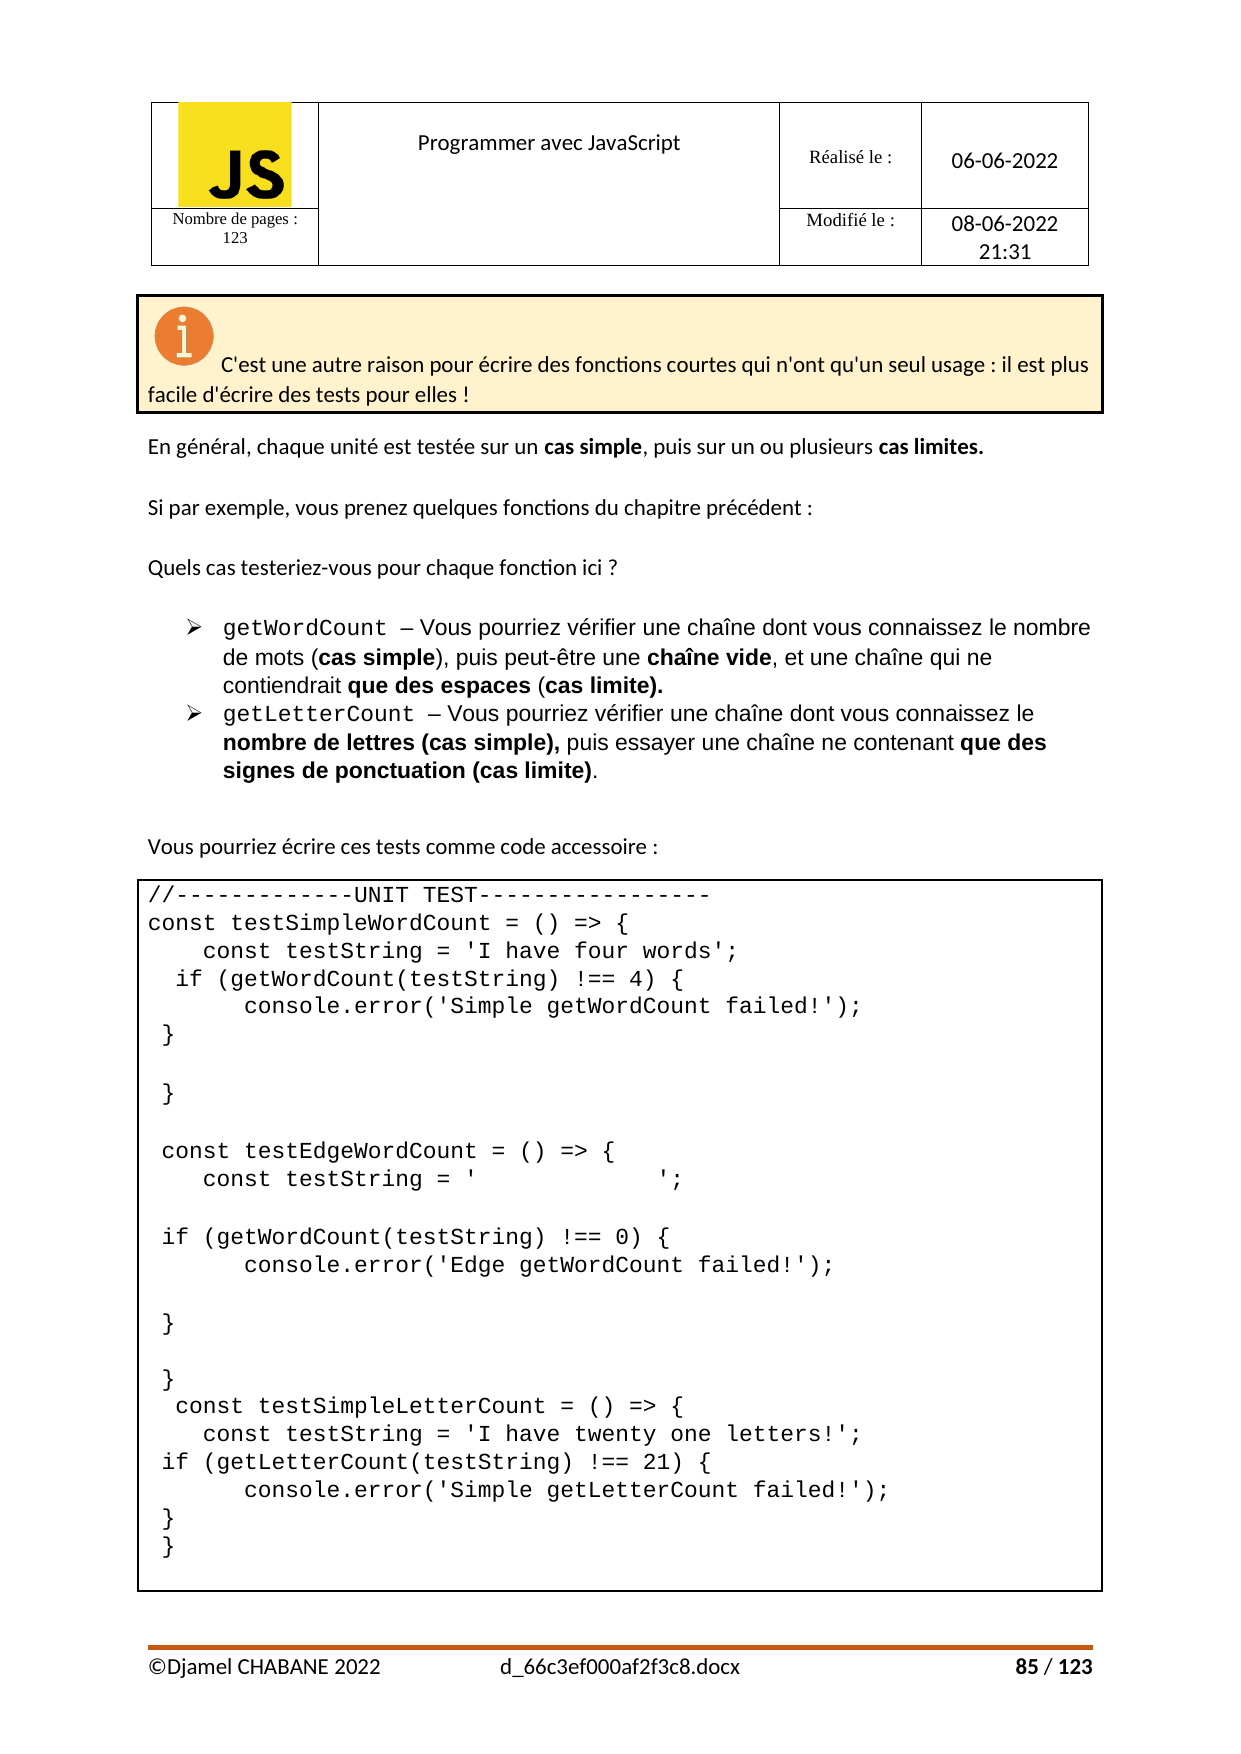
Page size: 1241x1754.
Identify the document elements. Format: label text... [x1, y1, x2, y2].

text console.error('Simple getWordCount failed!'); [139, 991, 1101, 1018]
text Si par exemple, vous prenez quelques fonctions du chapitre précédent : [148, 493, 1093, 521]
text //-------------UNIT TEST----------------- [139, 881, 1101, 907]
text } [139, 1077, 1101, 1107]
text En général, chaque unité est testée sur un cas simple, puis sur un ou plusieurs cas limites. [148, 432, 1093, 461]
picture [147, 299, 221, 373]
picture [178, 102, 292, 207]
text } [139, 1530, 1101, 1560]
text } [139, 1502, 1101, 1530]
text if (getLetterCount(testString) !== 21) { [139, 1446, 1101, 1474]
text const testString = ' '; [139, 1163, 1101, 1193]
text } [139, 1018, 1101, 1049]
text console.error('Edge getWordCount failed!'); [139, 1249, 1101, 1279]
text } [139, 1307, 1101, 1337]
text if (getWordCount(testString) !== 4) { [139, 963, 1101, 991]
text Vous pourriez écrire ces tests comme code accessoire : [148, 832, 1093, 860]
text const testSimpleLetterCount = () => { [139, 1391, 1101, 1418]
text C'est une autre raison pour écrire des fonctions courtes qui n'ont qu'un seul usage : il est plus facile d'écrire des tests pour elles ! [139, 297, 1101, 411]
text if (getWordCount(testString) !== 0) { [139, 1221, 1101, 1249]
text const testString = 'I have four words'; [139, 935, 1101, 963]
text } [139, 1363, 1101, 1391]
text const testString = 'I have twenty one letters!'; [139, 1418, 1101, 1446]
text console.error('Simple getLetterCount failed!'); [139, 1474, 1101, 1502]
list getWordCount – Vous pourriez vérifier une chaîne dont vous connaissez le nombre de mots (cas simple), puis peut-être une chaîne vide, et une chaîne qui ne contiendrait que des espaces (cas limite). [185, 614, 1093, 698]
text const testSimpleWordCount = () => { [139, 907, 1101, 935]
text const testEdgeWordCount = () => { [139, 1135, 1101, 1163]
text Quels cas testeriez-vous pour chaque fonction ici ? [148, 553, 1093, 581]
list getLetterCount – Vous pourriez vérifier une chaîne dont vous connaissez le nombre de lettres (cas simple), puis essayer une chaîne ne contenant que des signes de ponctuation (cas limite). [185, 699, 1093, 784]
